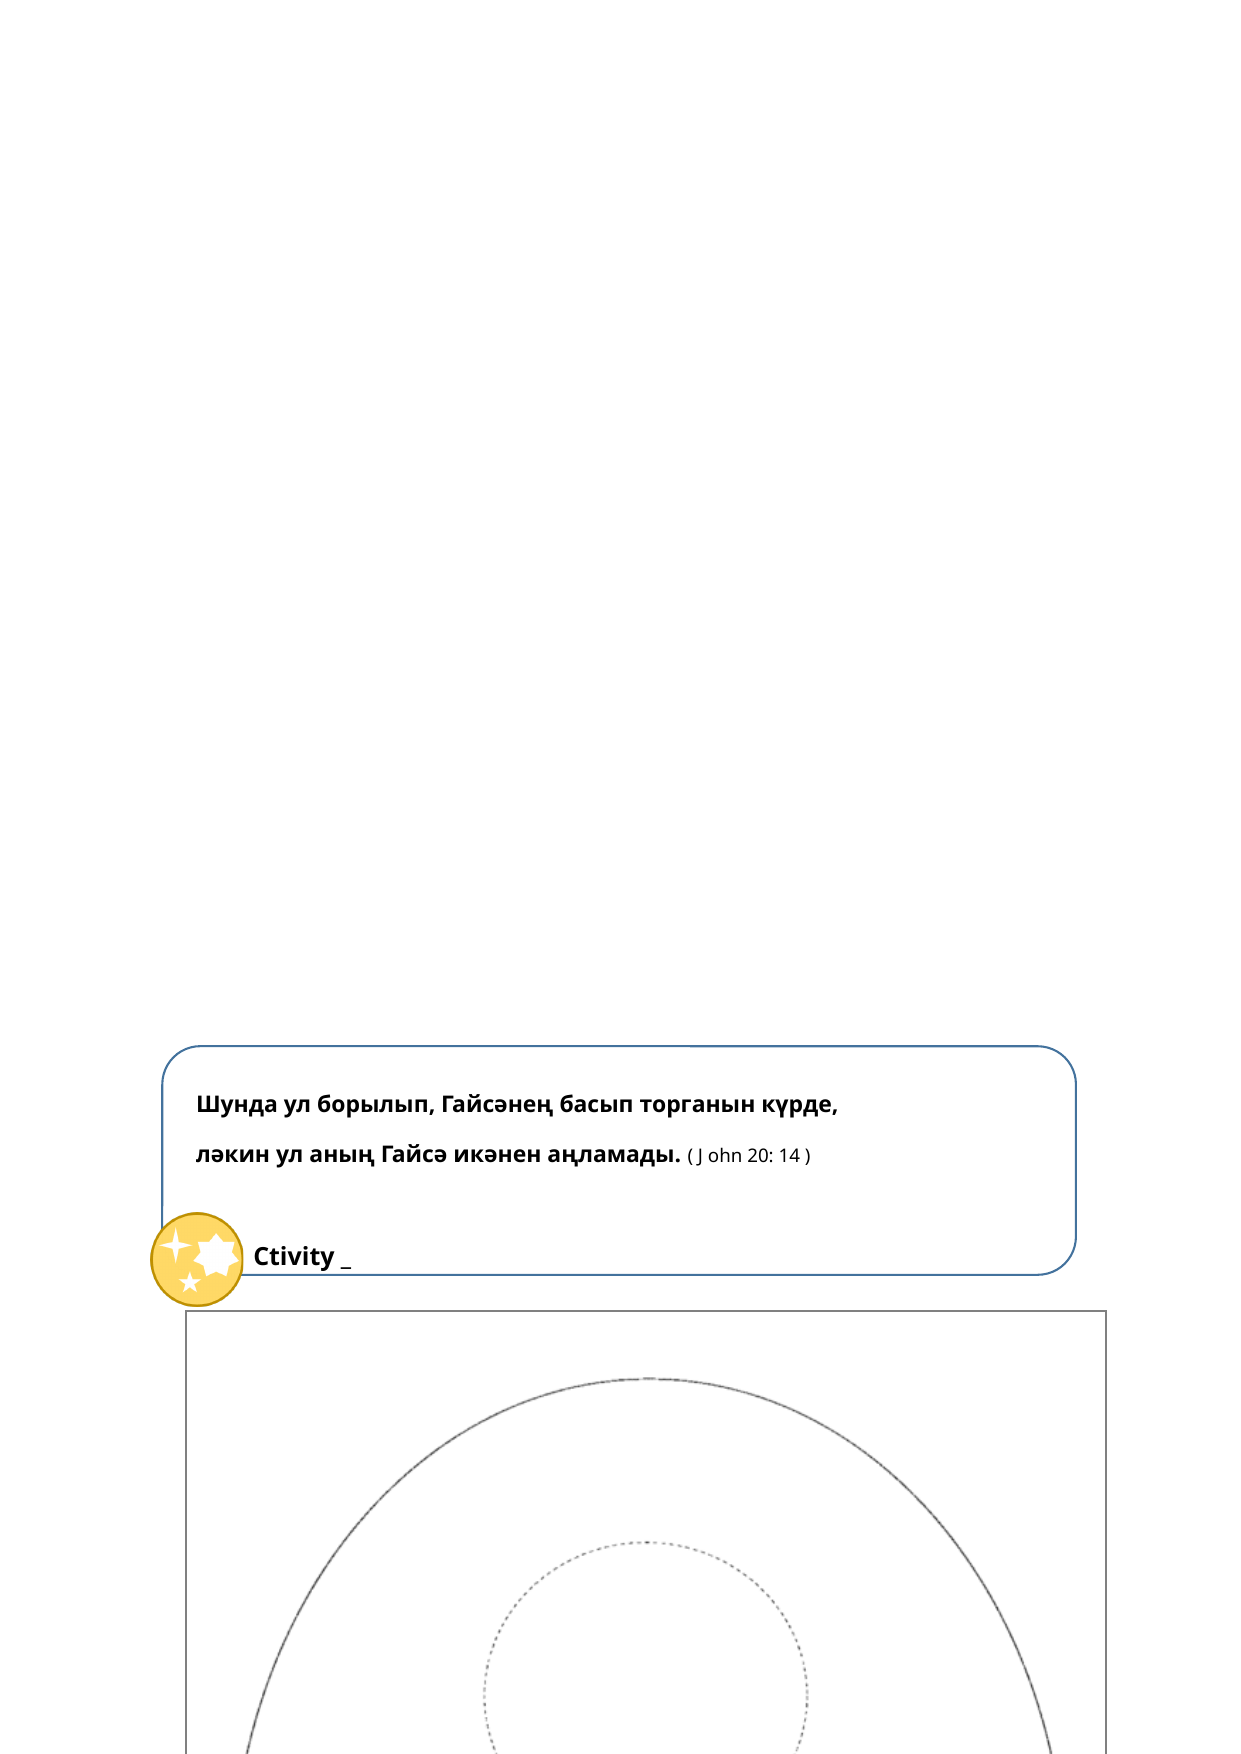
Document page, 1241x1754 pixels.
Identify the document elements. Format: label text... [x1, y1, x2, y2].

text Шунда ул борылып, Гайсәнең басып торганын күрде, [150, 1088, 1090, 1119]
picture [187, 1312, 1105, 1754]
picture [150, 1212, 244, 1307]
text ләкин ул аның Гайсә икәнен аңламады. ( J ohn 20: 14 ) [150, 1138, 1090, 1169]
text Ctivity _ [244, 1239, 1090, 1273]
